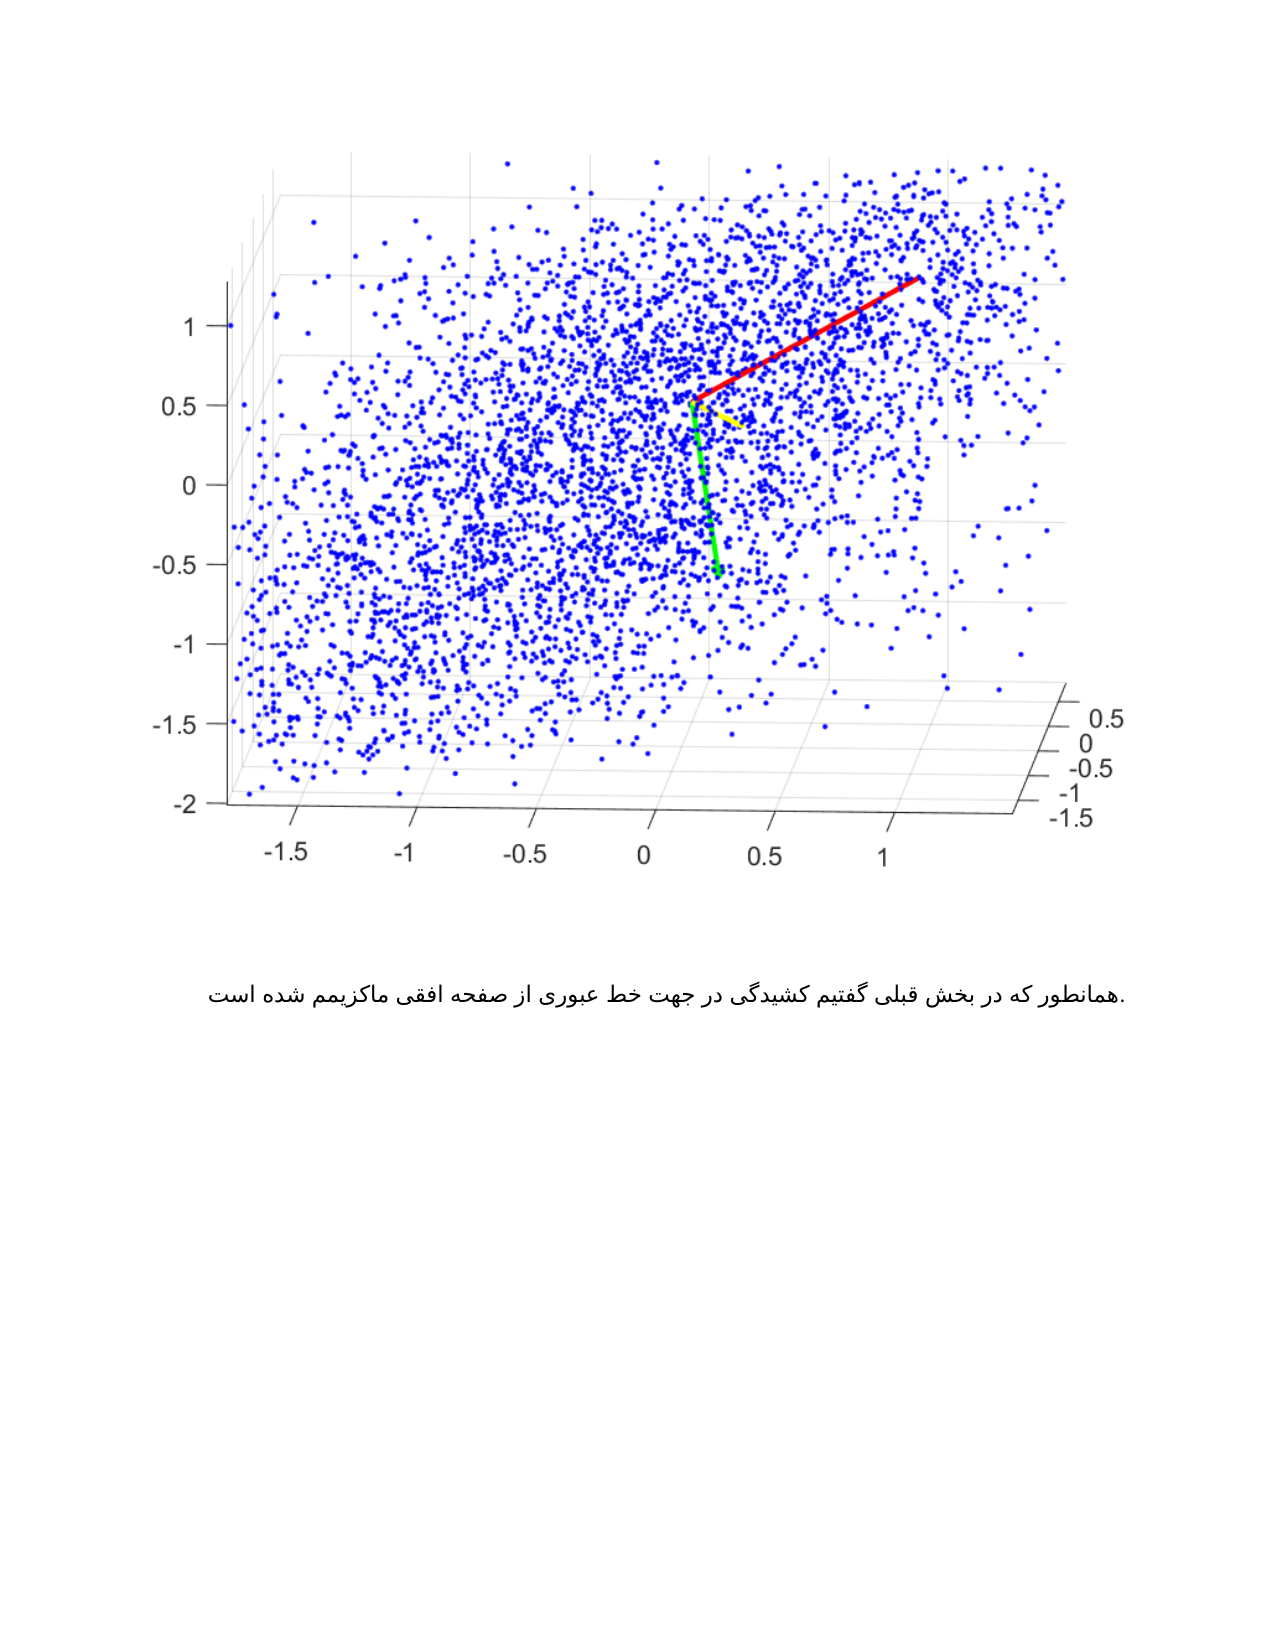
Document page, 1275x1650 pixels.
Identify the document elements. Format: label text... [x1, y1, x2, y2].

text همانطور که در بخش قبلی گفتیم کشیدگی در جهت خط عبوری از صفحه افقی ماکزیمم شده است. [150, 980, 1125, 1008]
picture [150, 150, 1125, 869]
